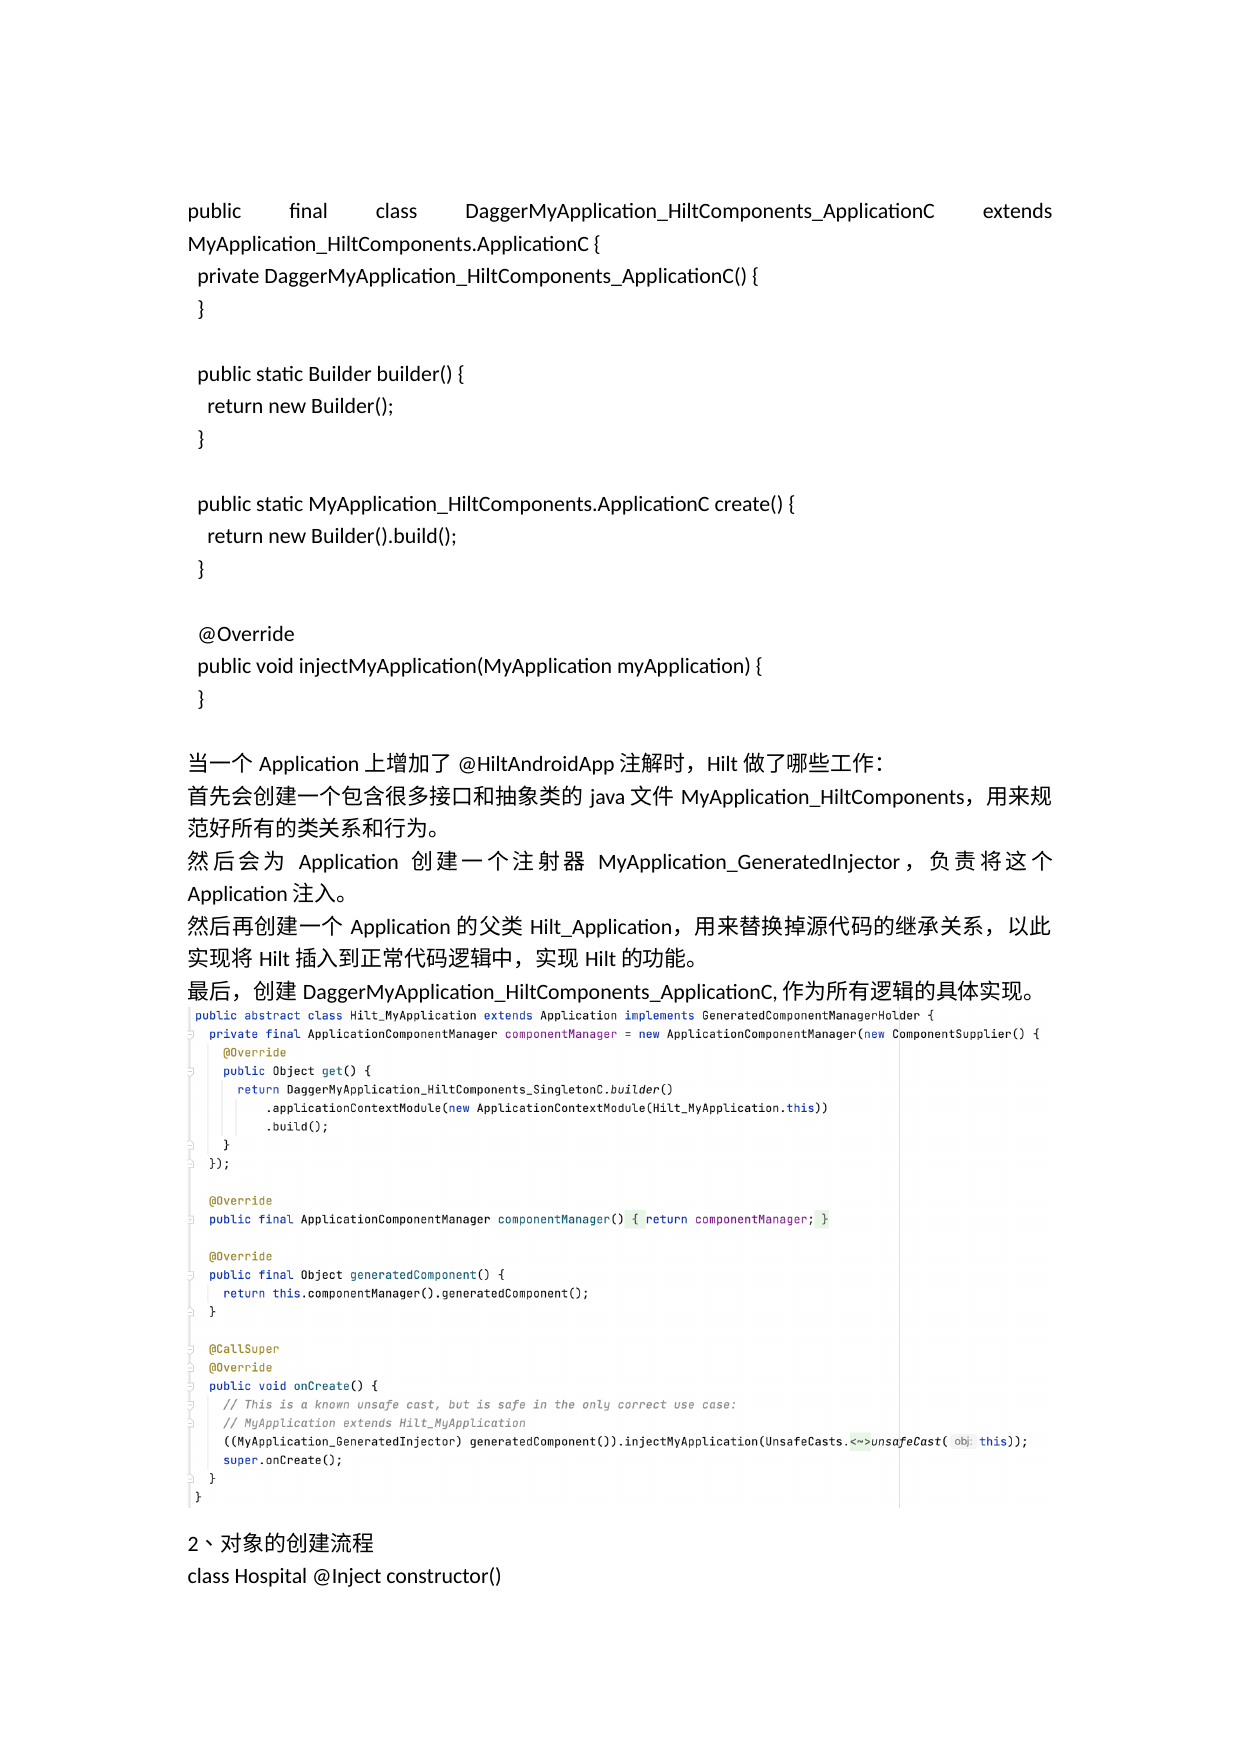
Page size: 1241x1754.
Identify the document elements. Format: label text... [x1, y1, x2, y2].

text public static Builder builder() { [187, 357, 1053, 389]
text 当一个 Application 上增加了 @HiltAndroidApp 注解时，Hilt 做了哪些工作： [187, 747, 1053, 779]
text 然后再创建一个 Application 的父类 Hilt_Application，用来替换掉源代码的继承关系，以此实现将 Hilt 插入到正常代码逻辑中，实现 Hilt 的功能。 [187, 909, 1053, 974]
text 最后，创建 DaggerMyApplication_HiltComponents_ApplicationC, 作为所有逻辑的具体实现。 [187, 974, 1053, 1007]
text 然后会为 Application 创建一个注射器 MyApplication_GeneratedInjector，负责将这个 Application 注入。 [187, 844, 1053, 909]
text @Override [187, 617, 1053, 649]
list 对象的创建流程 [187, 1527, 1053, 1559]
text public void injectMyApplication(MyApplication myApplication) { [187, 649, 1053, 682]
text public static MyApplication_HiltComponents.ApplicationC create() { [187, 487, 1053, 519]
text } [187, 682, 1053, 714]
text } [187, 422, 1053, 454]
text private DaggerMyApplication_HiltComponents_ApplicationC() { [187, 259, 1053, 292]
text 首先会创建一个包含很多接口和抽象类的 java 文件 MyApplication_HiltComponents，用来规范好所有的类关系和行为。 [187, 779, 1053, 844]
text } [187, 292, 1053, 324]
picture [187, 1007, 1052, 1508]
text } [187, 552, 1053, 584]
text public final class DaggerMyApplication_HiltComponents_ApplicationC extends MyApplication_HiltComponents.ApplicationC { [187, 194, 1053, 259]
text return new Builder(); [187, 389, 1053, 422]
text return new Builder().build(); [187, 519, 1053, 552]
list class Hospital @Inject constructor() [187, 1559, 1053, 1592]
